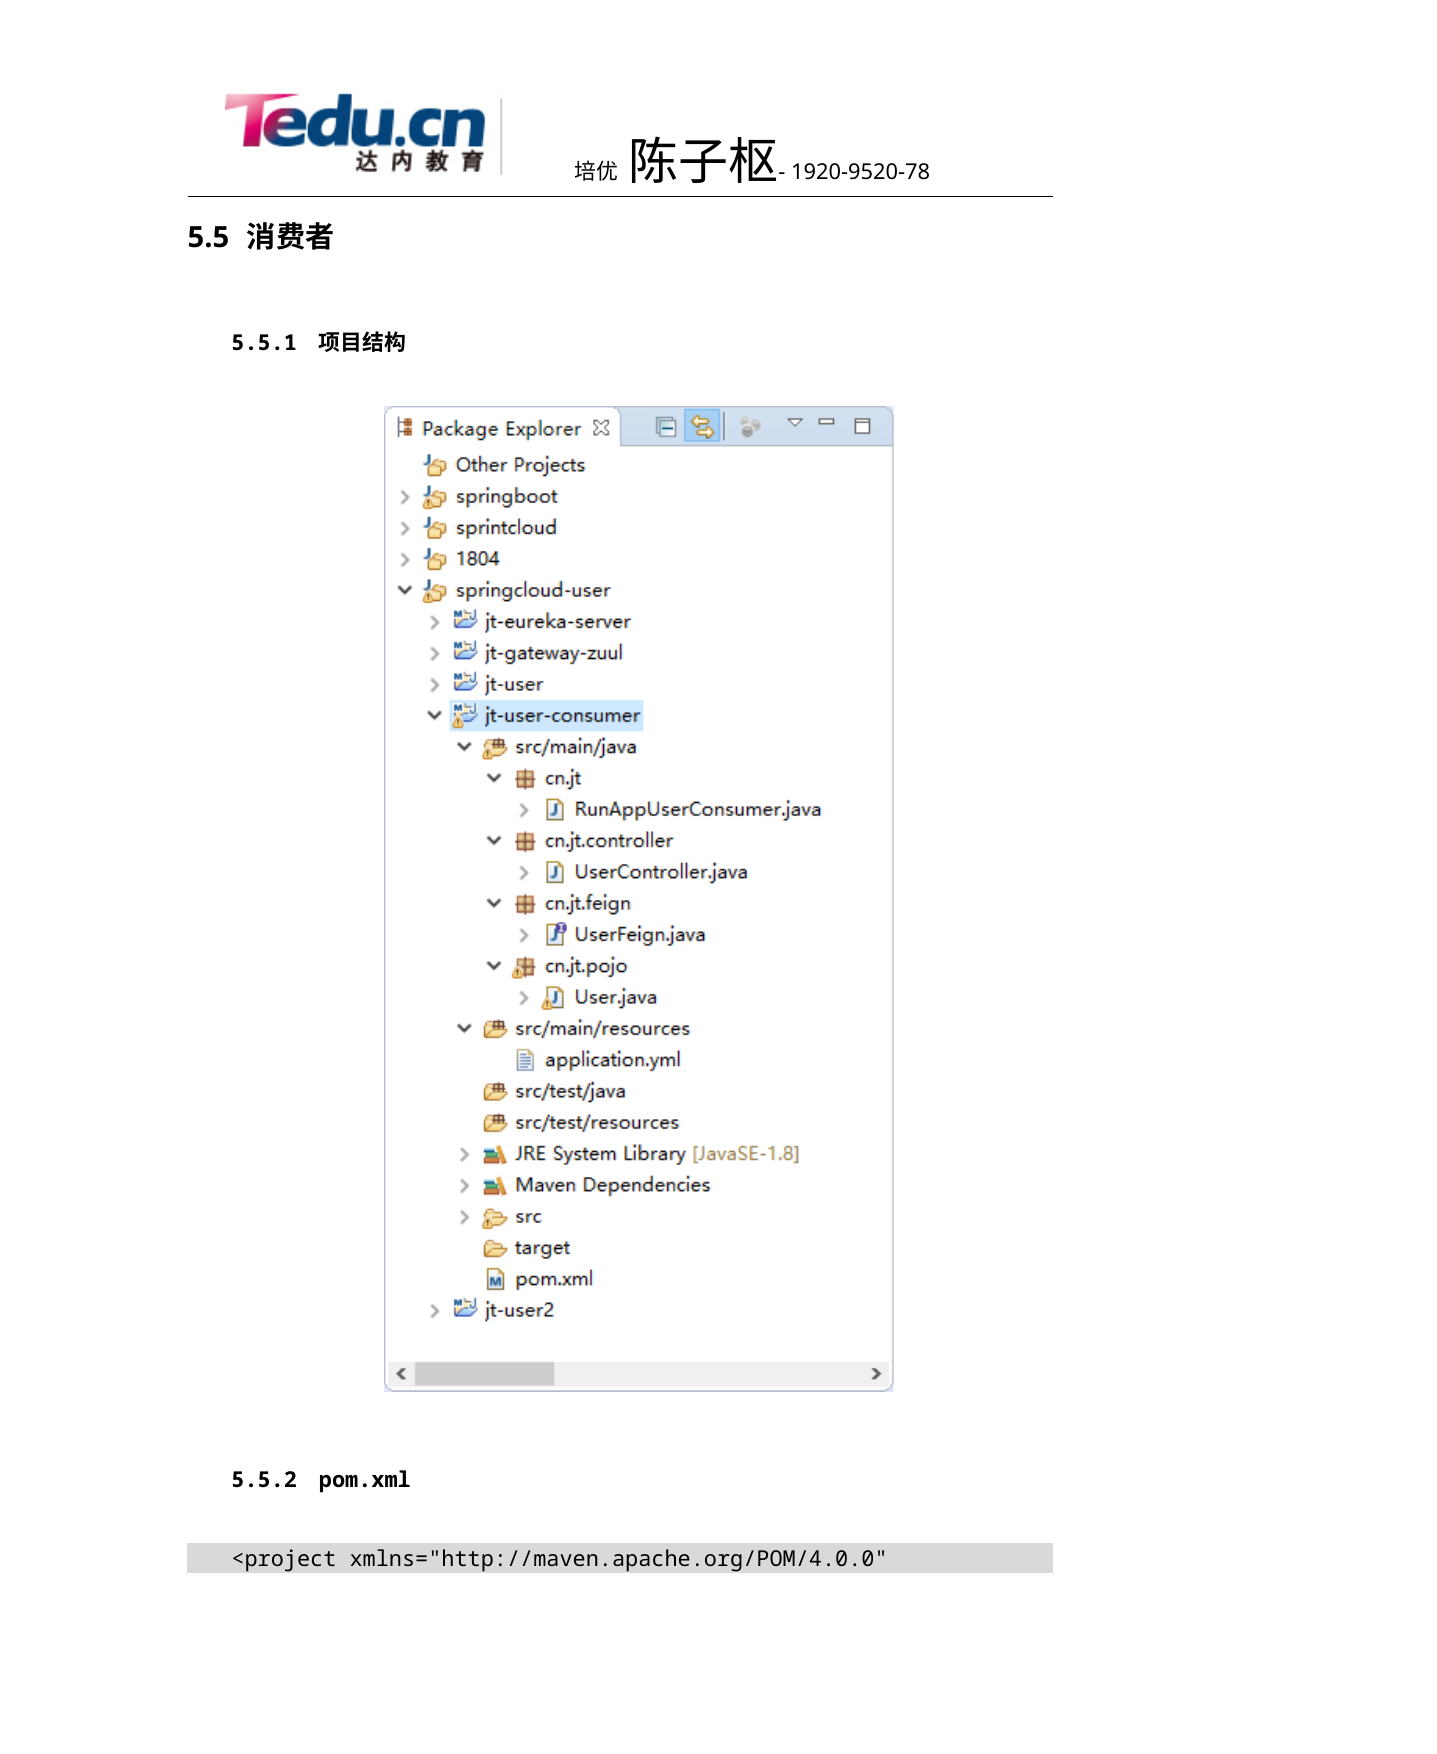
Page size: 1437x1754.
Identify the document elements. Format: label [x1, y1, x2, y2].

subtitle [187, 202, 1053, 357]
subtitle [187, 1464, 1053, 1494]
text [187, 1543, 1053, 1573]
picture [225, 88, 507, 180]
picture [384, 406, 894, 1392]
